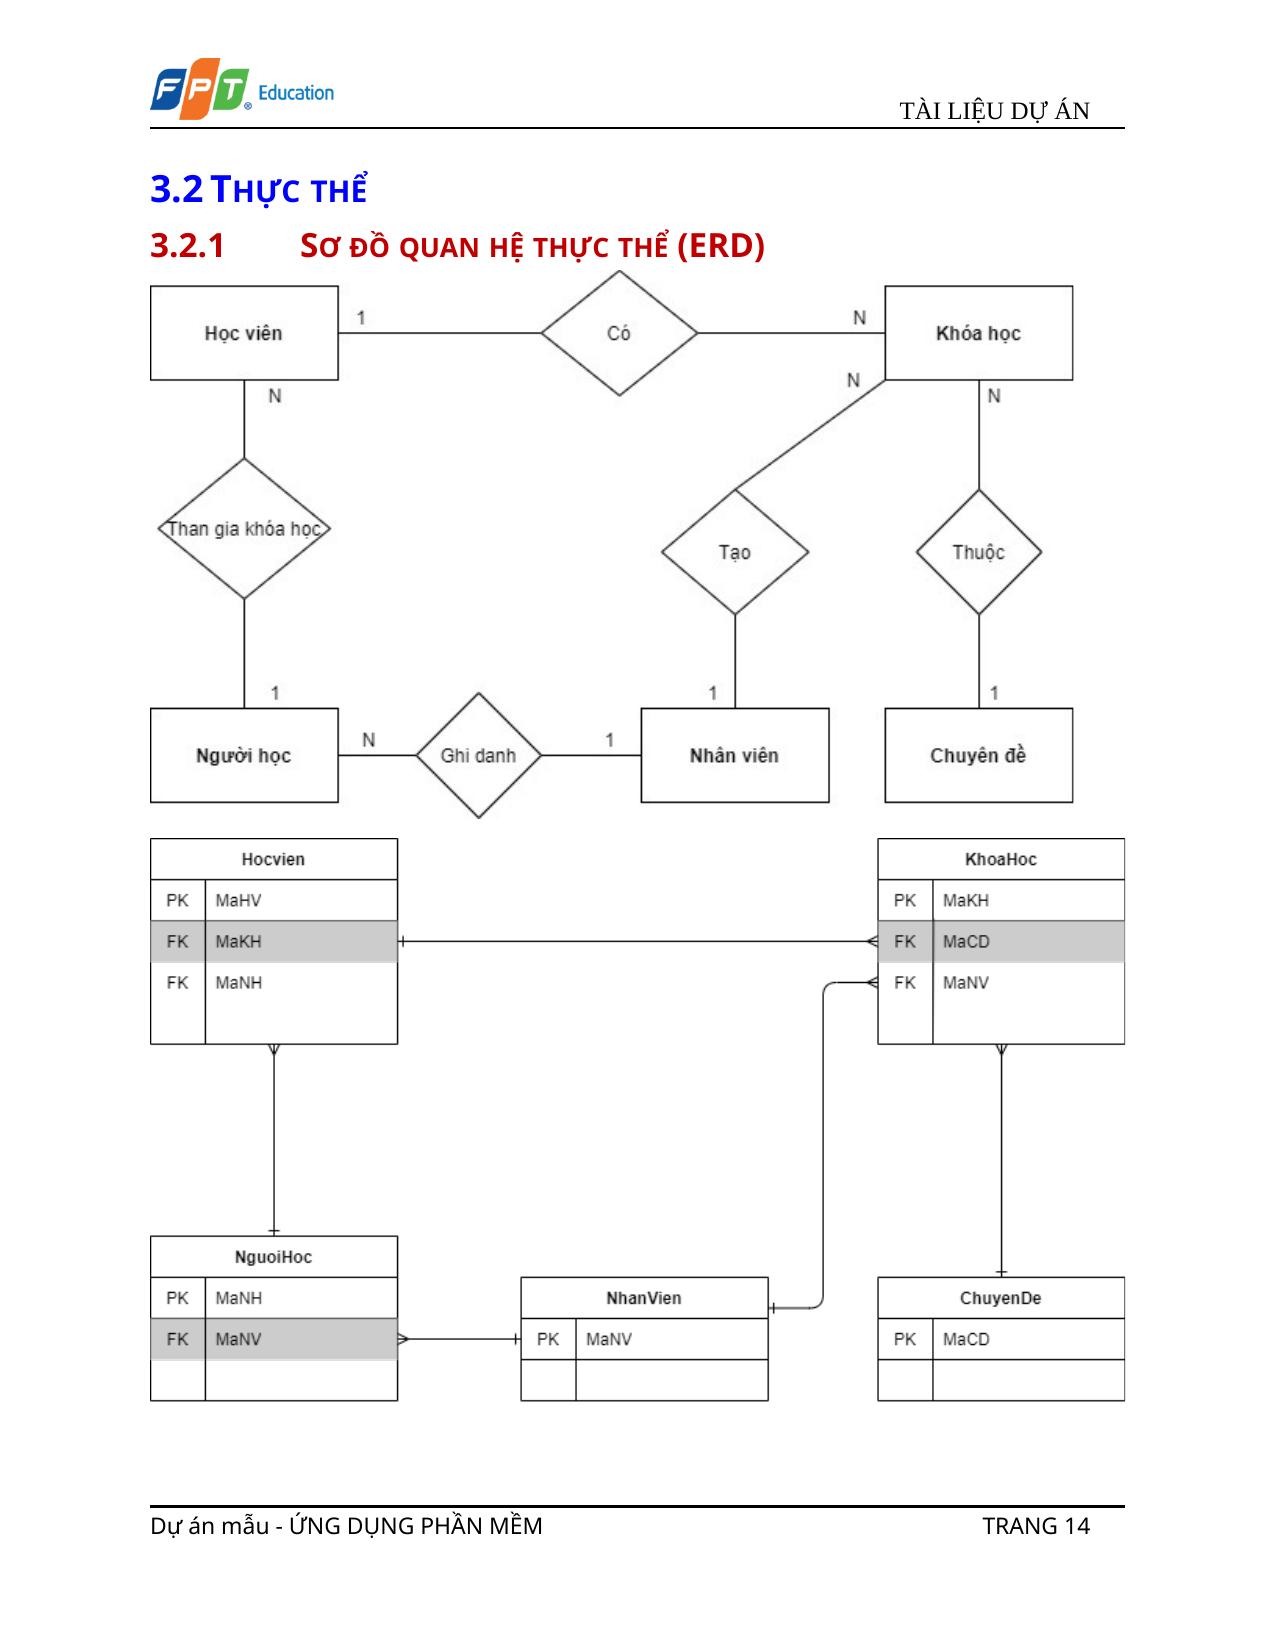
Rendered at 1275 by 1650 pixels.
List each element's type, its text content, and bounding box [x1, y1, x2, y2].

subtitle Sơ đồ quan hệ thực thể (ERD) [150, 221, 1125, 267]
picture [150, 58, 336, 120]
picture [150, 838, 1125, 1403]
subtitle Thực thể [150, 162, 1125, 213]
picture [150, 270, 1074, 819]
